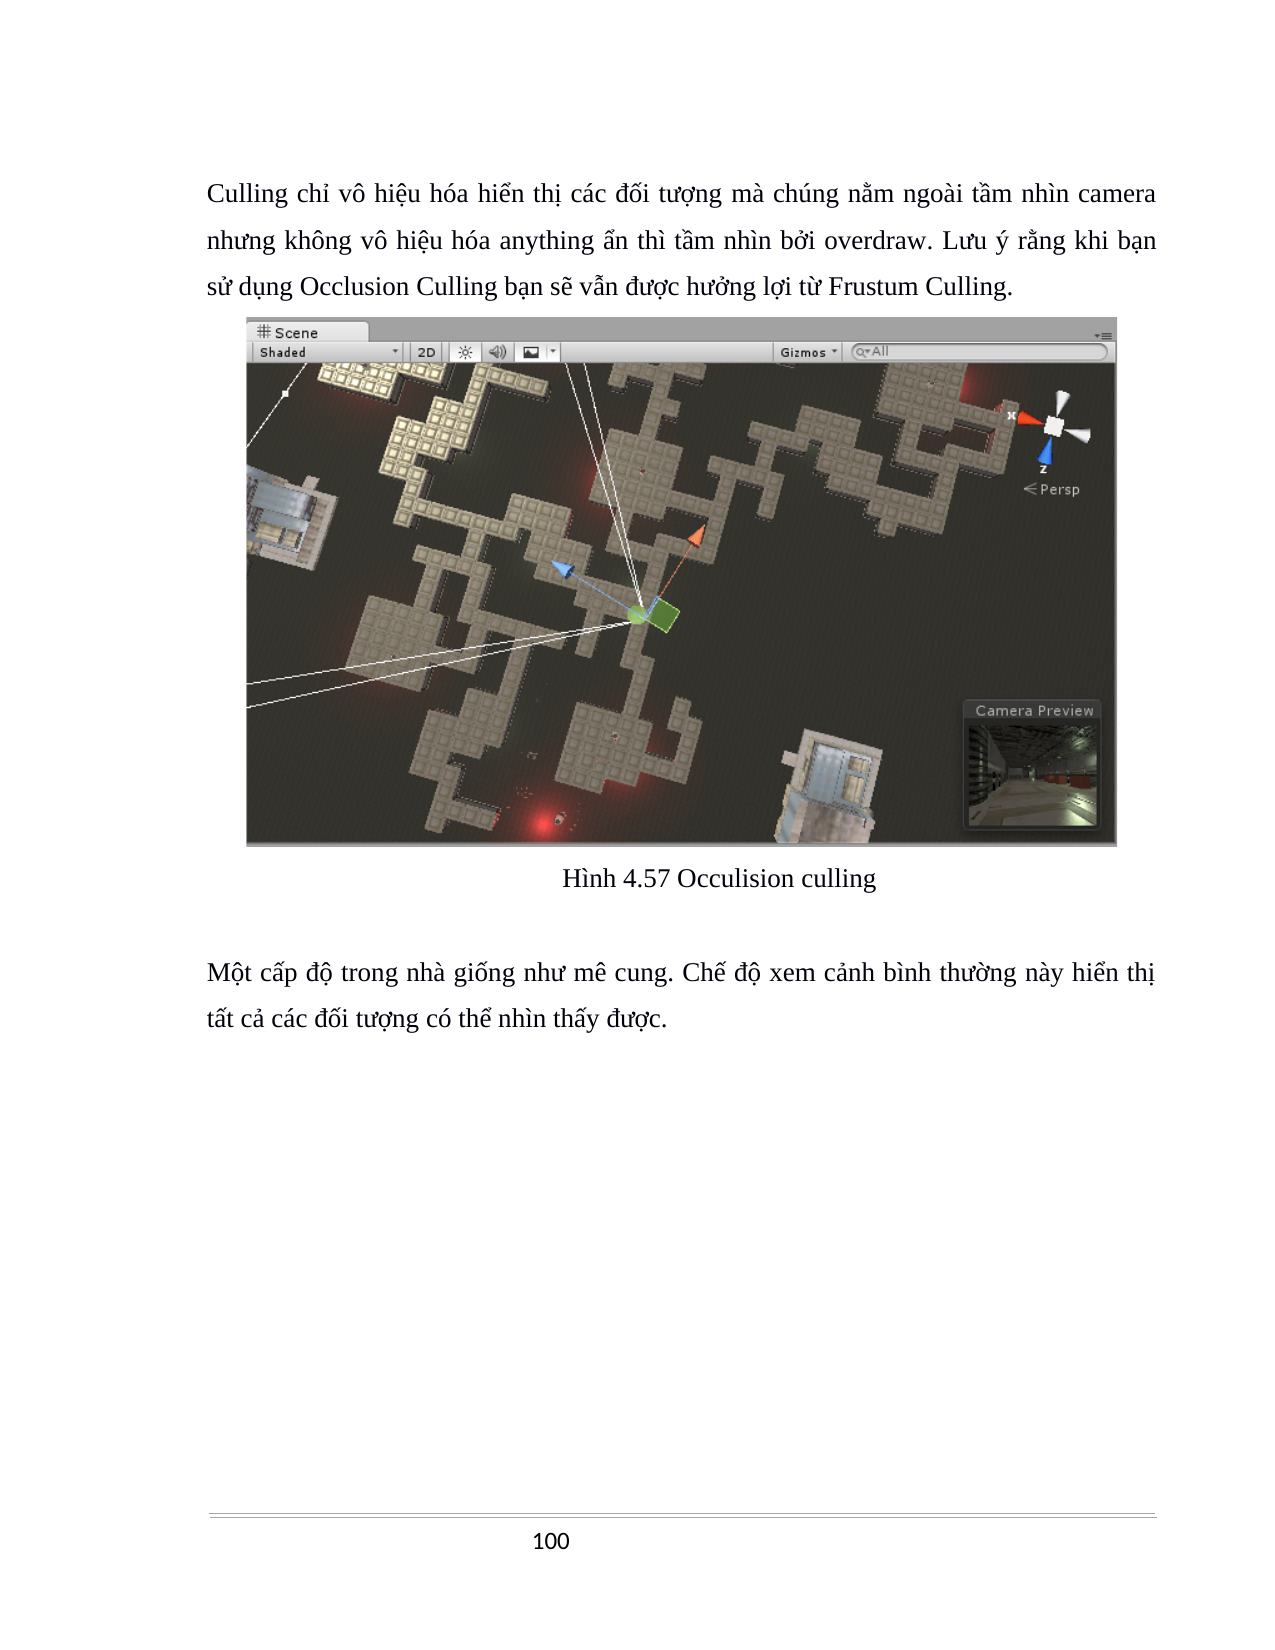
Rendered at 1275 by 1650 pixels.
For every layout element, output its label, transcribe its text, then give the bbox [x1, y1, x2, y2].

list Một cấp độ trong nhà giống như mê cung. Chế độ xem cảnh bình thường này hiển thị tất cả các đối tượng có thể nhìn thấy được. [207, 956, 1157, 1034]
picture [246, 317, 1118, 847]
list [207, 177, 1157, 302]
list Hình 4.57 Occulision culling [282, 862, 1157, 894]
